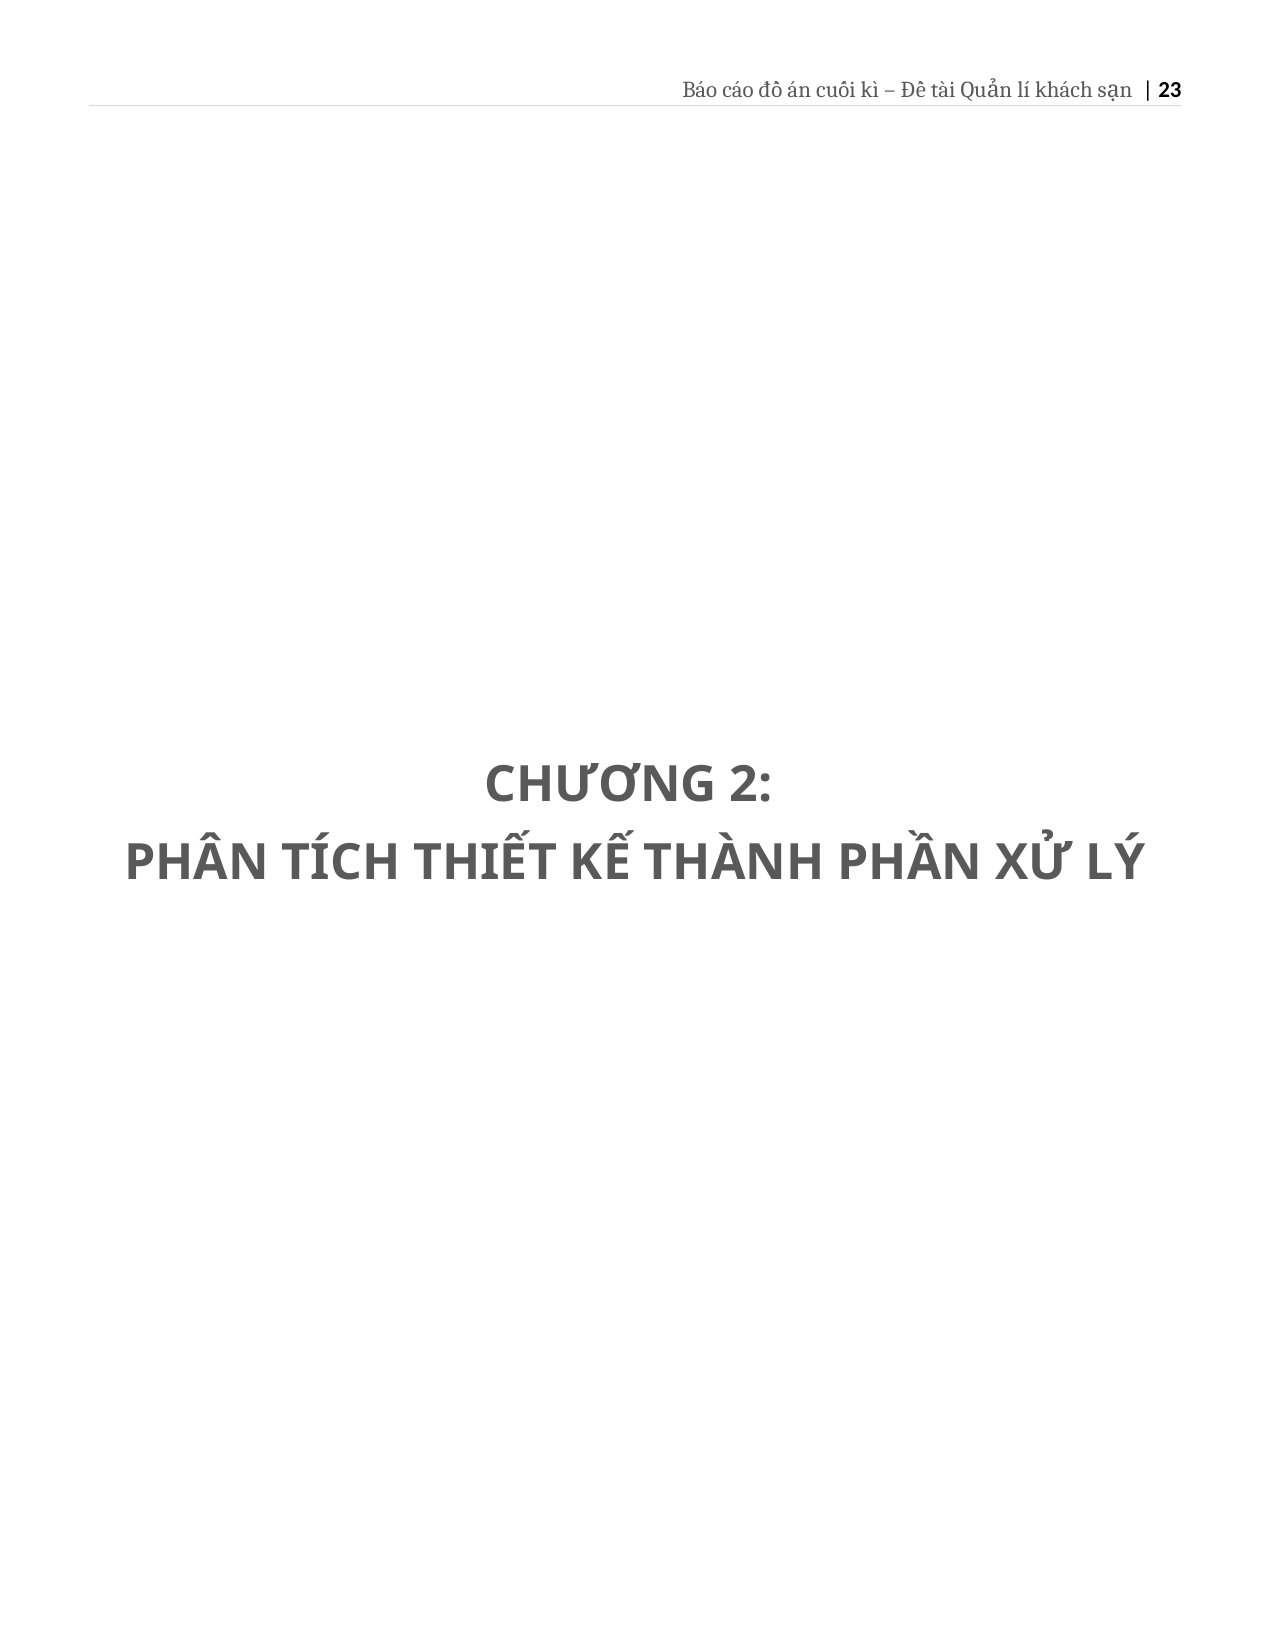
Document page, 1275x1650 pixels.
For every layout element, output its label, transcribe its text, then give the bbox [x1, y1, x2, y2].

subtitle CHƯƠNG 2: PHÂN TÍCH THIẾT KẾ THÀNH PHẦN XỬ LÝ [89, 748, 1181, 894]
